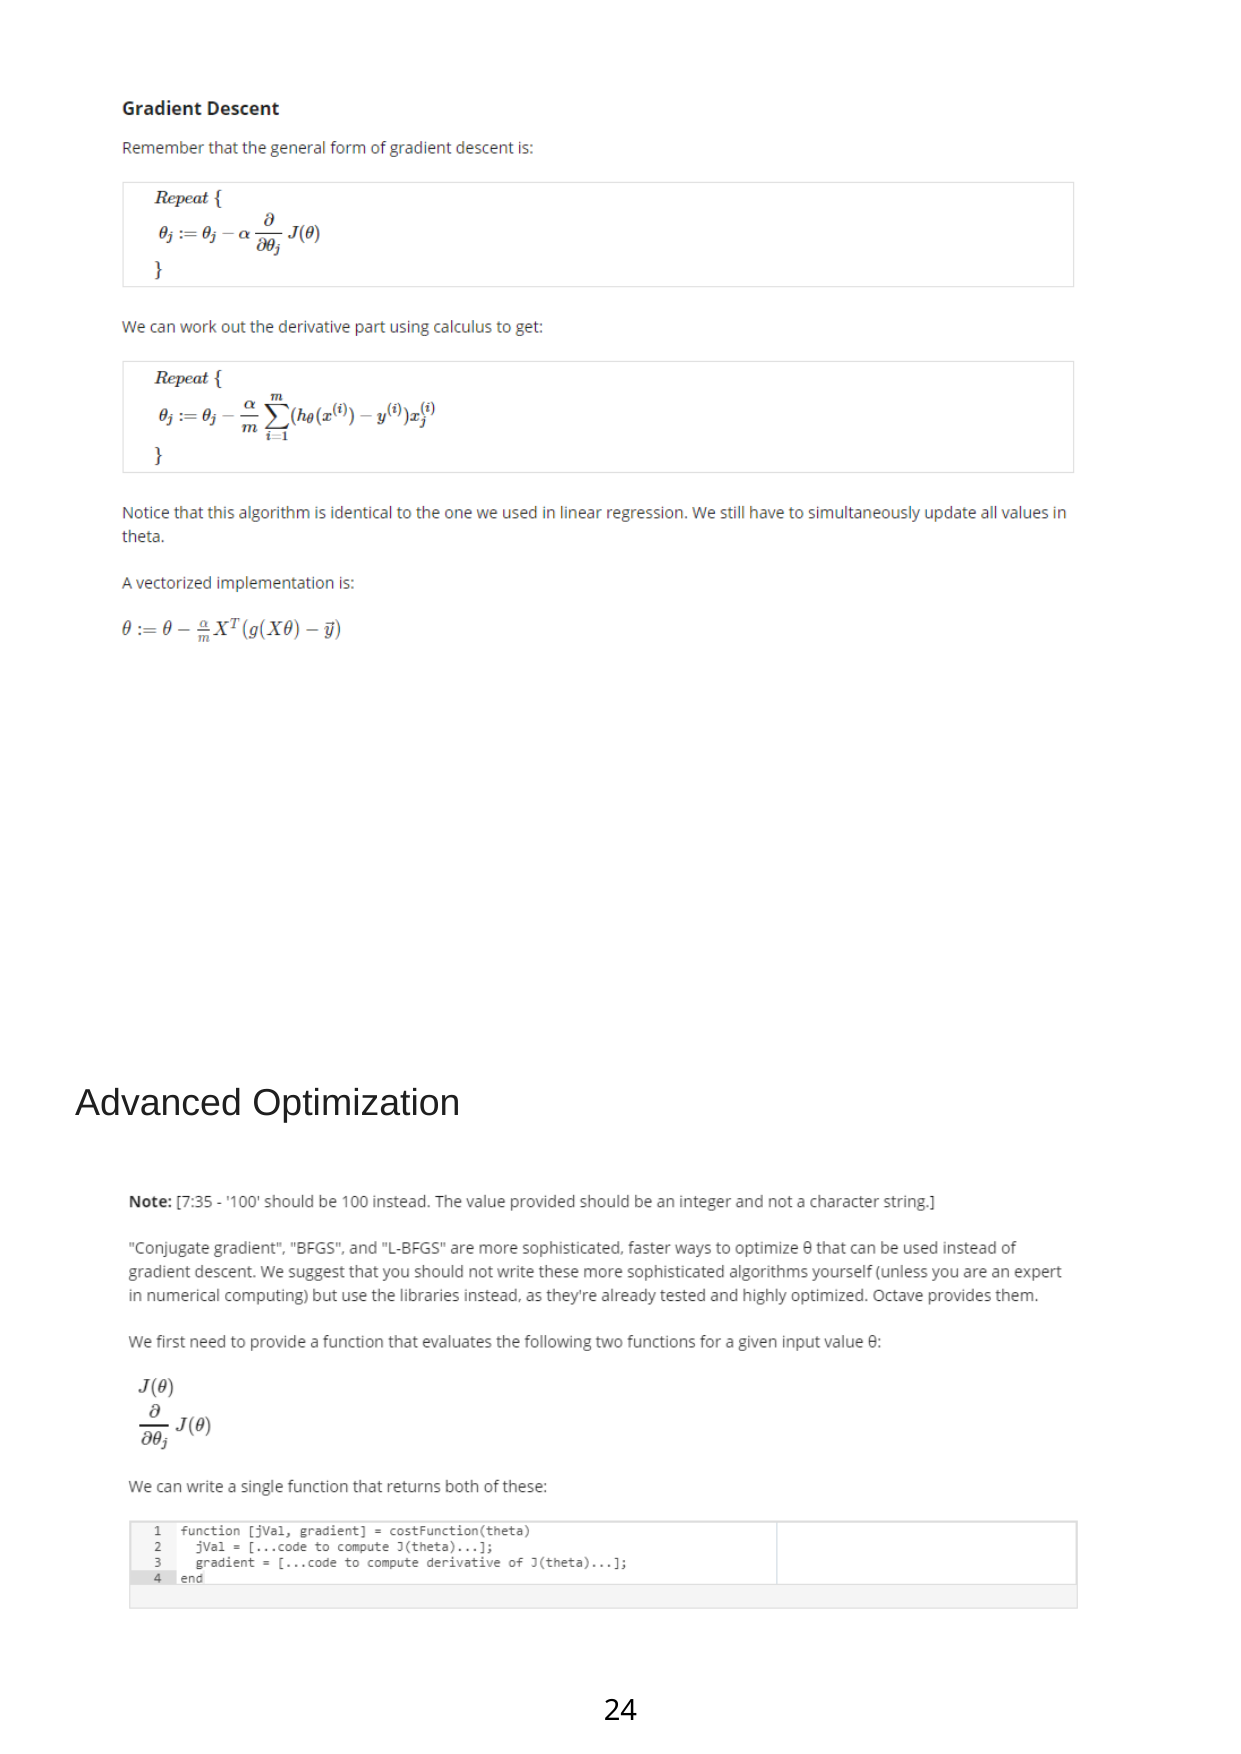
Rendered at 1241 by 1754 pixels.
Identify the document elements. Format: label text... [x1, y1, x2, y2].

text Advanced Optimization [75, 1064, 1165, 1139]
picture [75, 1170, 1166, 1628]
picture [75, 89, 1166, 668]
